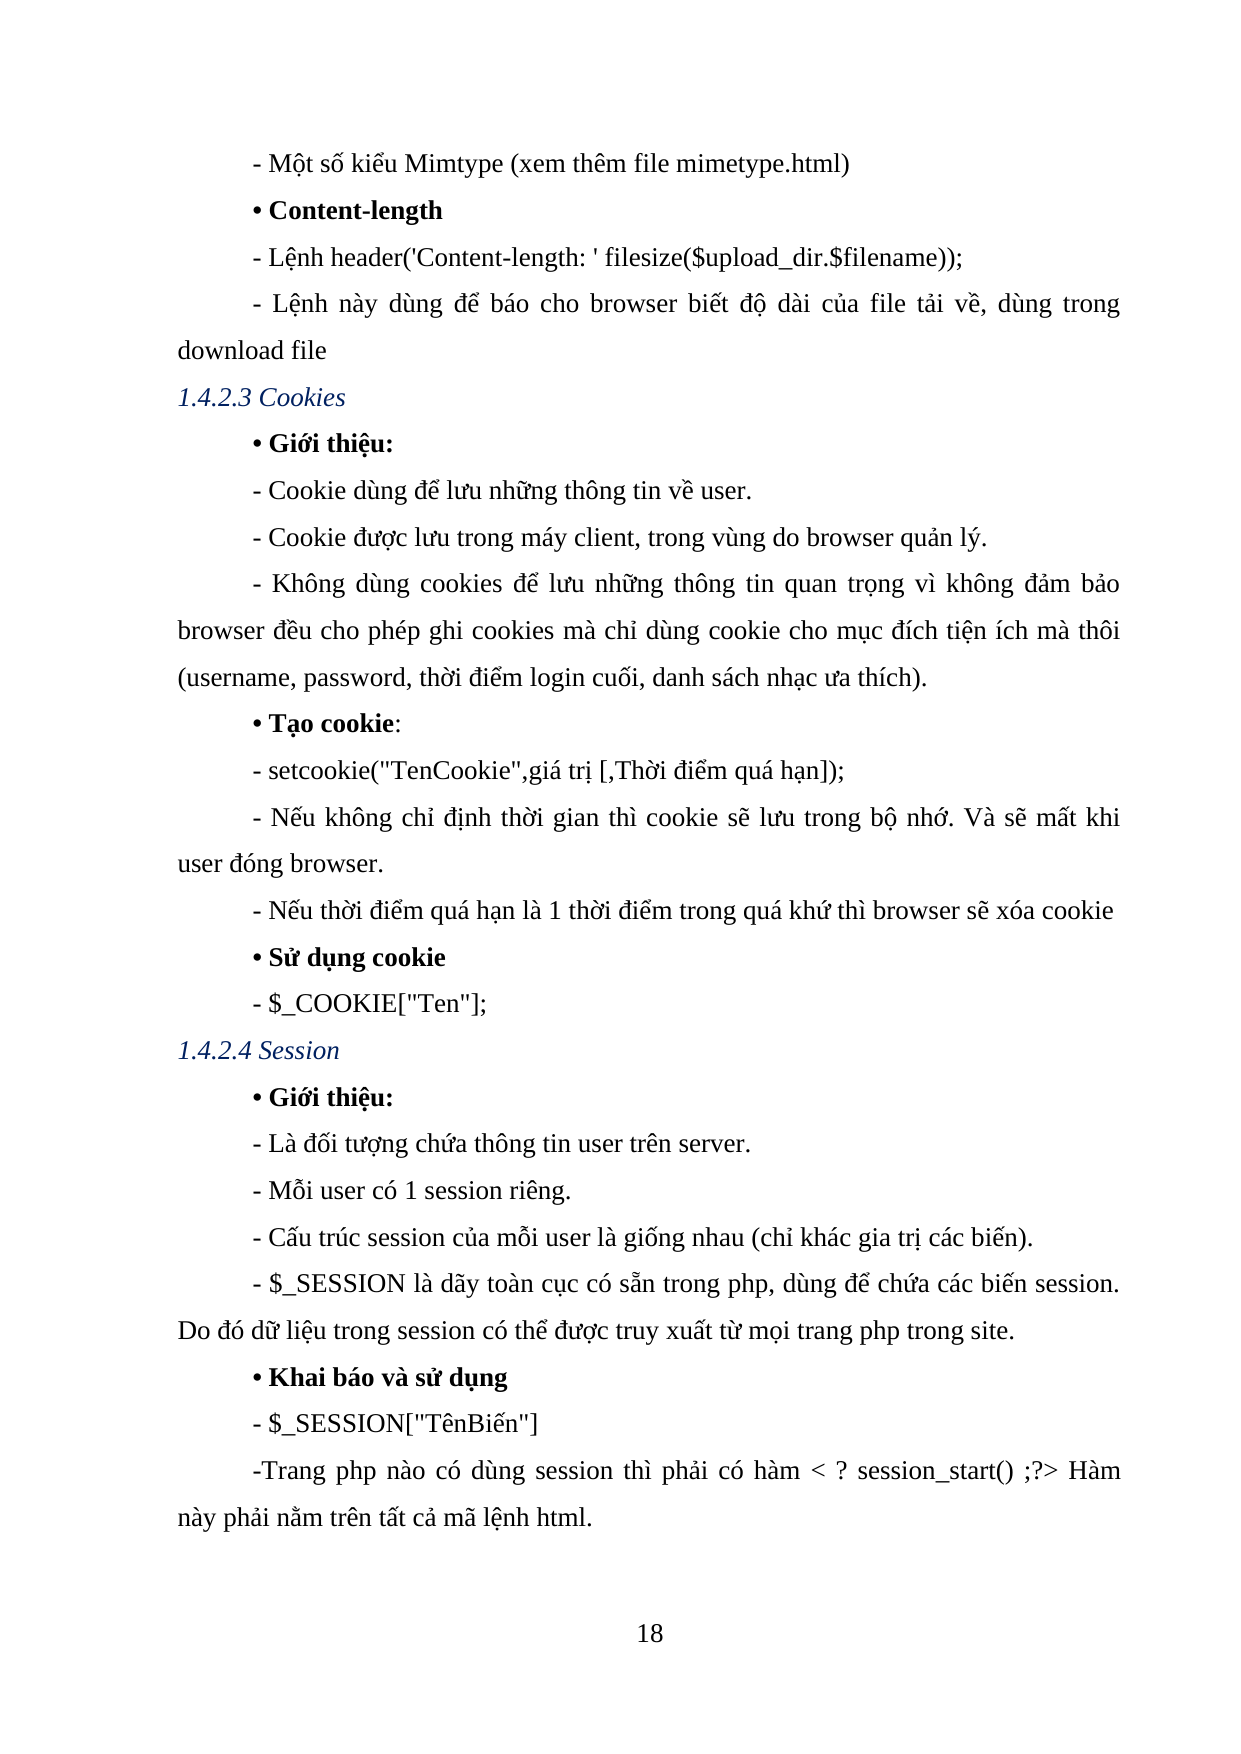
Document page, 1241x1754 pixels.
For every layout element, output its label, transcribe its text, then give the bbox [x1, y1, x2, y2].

text • Sử dụng cookie [177, 941, 1122, 972]
text - Là đối tượng chứa thông tin user trên server. [177, 1128, 1122, 1159]
text - setcookie("TenCookie",giá trị [,Thời điểm quá hạn]); [177, 754, 1122, 785]
text - Cookie dùng để lưu những thông tin về user. [177, 474, 1122, 505]
text - Không dùng cookies để lưu những thông tin quan trọng vì không đảm bảo browser đều cho phép ghi cookies mà chỉ dùng cookie cho mục đích tiện ích mà thôi (username, password, thời điểm login cuối, danh sách nhạc ưa thích). [177, 568, 1122, 692]
text - Nếu không chỉ định thời gian thì cookie sẽ lưu trong bộ nhớ. Và sẽ mất khi user đóng browser. [177, 801, 1122, 879]
text - $_SESSION là dãy toàn cục có sẵn trong php, dùng để chứa các biến session. Do đó dữ liệu trong session có thể được truy xuất từ mọi trang php trong site. [177, 1268, 1122, 1345]
text - Lệnh này dùng để báo cho browser biết độ dài của file tải về, dùng trong download file [177, 288, 1122, 365]
text - $_SESSION["TênBiến"] [177, 1408, 1122, 1439]
subtitle 1.4.2.4 Session [177, 1034, 1122, 1065]
subtitle 1.4.2.3 Cookies [177, 381, 1122, 412]
text • Giới thiệu: [177, 1081, 1122, 1112]
text - $_COOKIE["Ten"]; [177, 988, 1122, 1019]
text • Content-length [177, 194, 1122, 225]
text • Khai báo và sử dụng [177, 1361, 1122, 1392]
text - Mỗi user có 1 session riêng. [177, 1174, 1122, 1205]
text -Trang php nào có dùng session thì phải có hàm < ? session_start() ;?> Hàm này phải nằm trên tất cả mã lệnh html. [177, 1454, 1122, 1532]
text • Tạo cookie: [177, 708, 1122, 739]
text - Nếu thời điểm quá hạn là 1 thời điểm trong quá khứ thì browser sẽ xóa cookie [177, 894, 1122, 925]
text - Lệnh header('Content-length: ' filesize($upload_dir.$filename)); [177, 241, 1122, 272]
text • Giới thiệu: [177, 428, 1122, 459]
text - Một số kiểu Mimtype (xem thêm file mimetype.html) [177, 148, 1122, 179]
text - Cookie được lưu trong máy client, trong vùng do browser quản lý. [177, 521, 1122, 552]
text - Cấu trúc session của mỗi user là giống nhau (chỉ khác gia trị các biến). [177, 1221, 1122, 1252]
